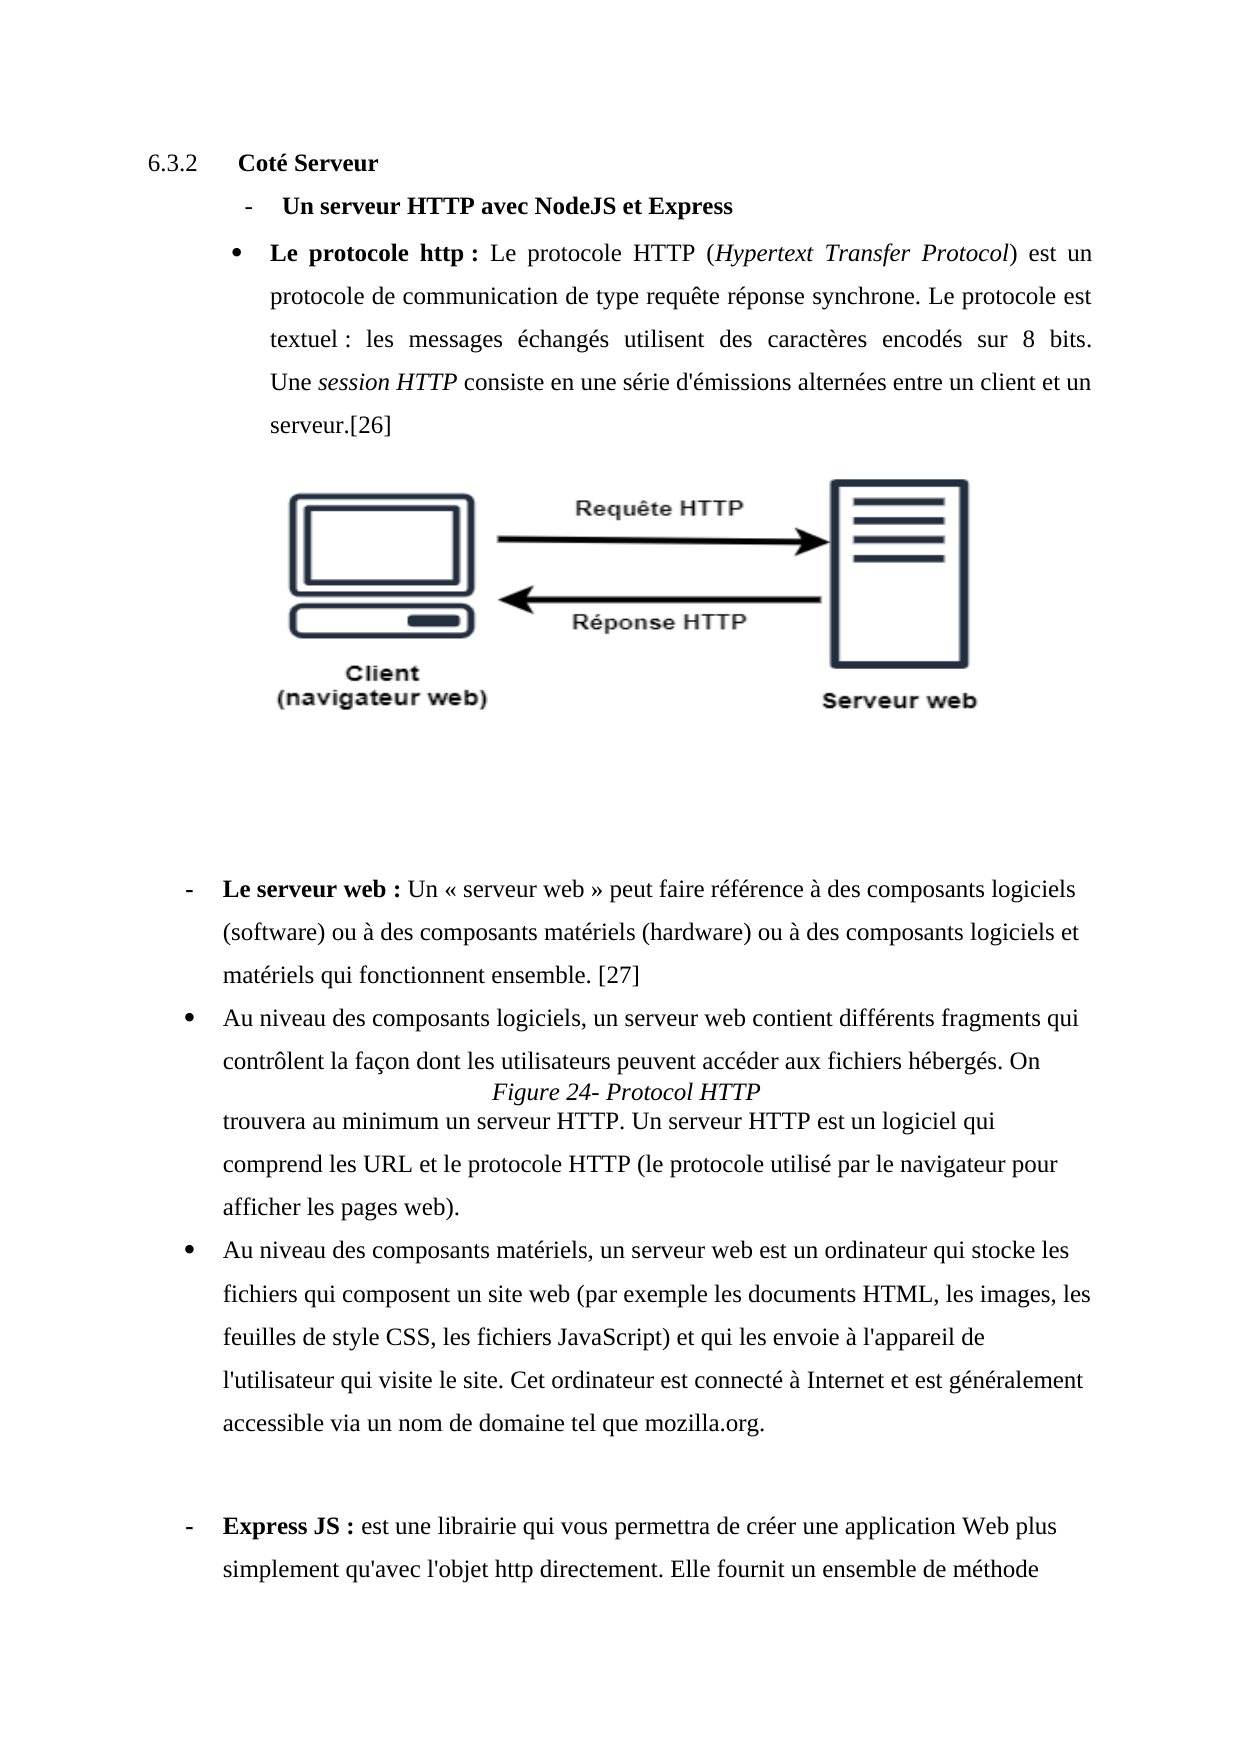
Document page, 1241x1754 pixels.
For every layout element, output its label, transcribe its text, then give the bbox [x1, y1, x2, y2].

list Au niveau des composants matériels, un serveur web est un ordinateur qui stocke les fichiers qui composent un site web (par exemple les documents HTML, les images, les feuilles de style CSS, les fichiers JavaScript) et qui les envoie à l'appareil de l'utilisateur qui visite le site. Cet ordinateur est connecté à Internet et est généralement accessible via un nom de domaine tel que mozilla.org. [185, 1236, 1092, 1437]
subtitle Le protocole http : Le protocole HTTP (Hypertext Transfer Protocol) est un protocole de communication de type requête réponse synchrone. Le protocole est textuel : les messages échangés utilisent des caractères encodés sur 8 bits. Une session HTTP consiste en une série d'émissions alternées entre un client et un serveur.[26] [232, 238, 1092, 439]
subtitle Coté Serveur [148, 148, 1092, 176]
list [185, 1511, 1092, 1583]
subtitle Un serveur HTTP avec NodeJS et Express [244, 191, 1092, 219]
picture [258, 478, 997, 716]
list Le serveur web : Un « serveur web » peut faire référence à des composants logiciels (software) ou à des composants matériels (hardware) ou à des composants logiciels et matériels qui fonctionnent ensemble. [27] [185, 874, 1092, 989]
list Au niveau des composants logiciels, un serveur web contient différents fragments qui contrôlent la façon dont les utilisateurs peuvent accéder aux fichiers hébergés. On trouvera au minimum un serveur HTTP. Un serveur HTTP est un logiciel qui comprend les URL et le protocole HTTP (le protocole utilisé par le navigateur pour afficher les pages web). [185, 1003, 1092, 1221]
